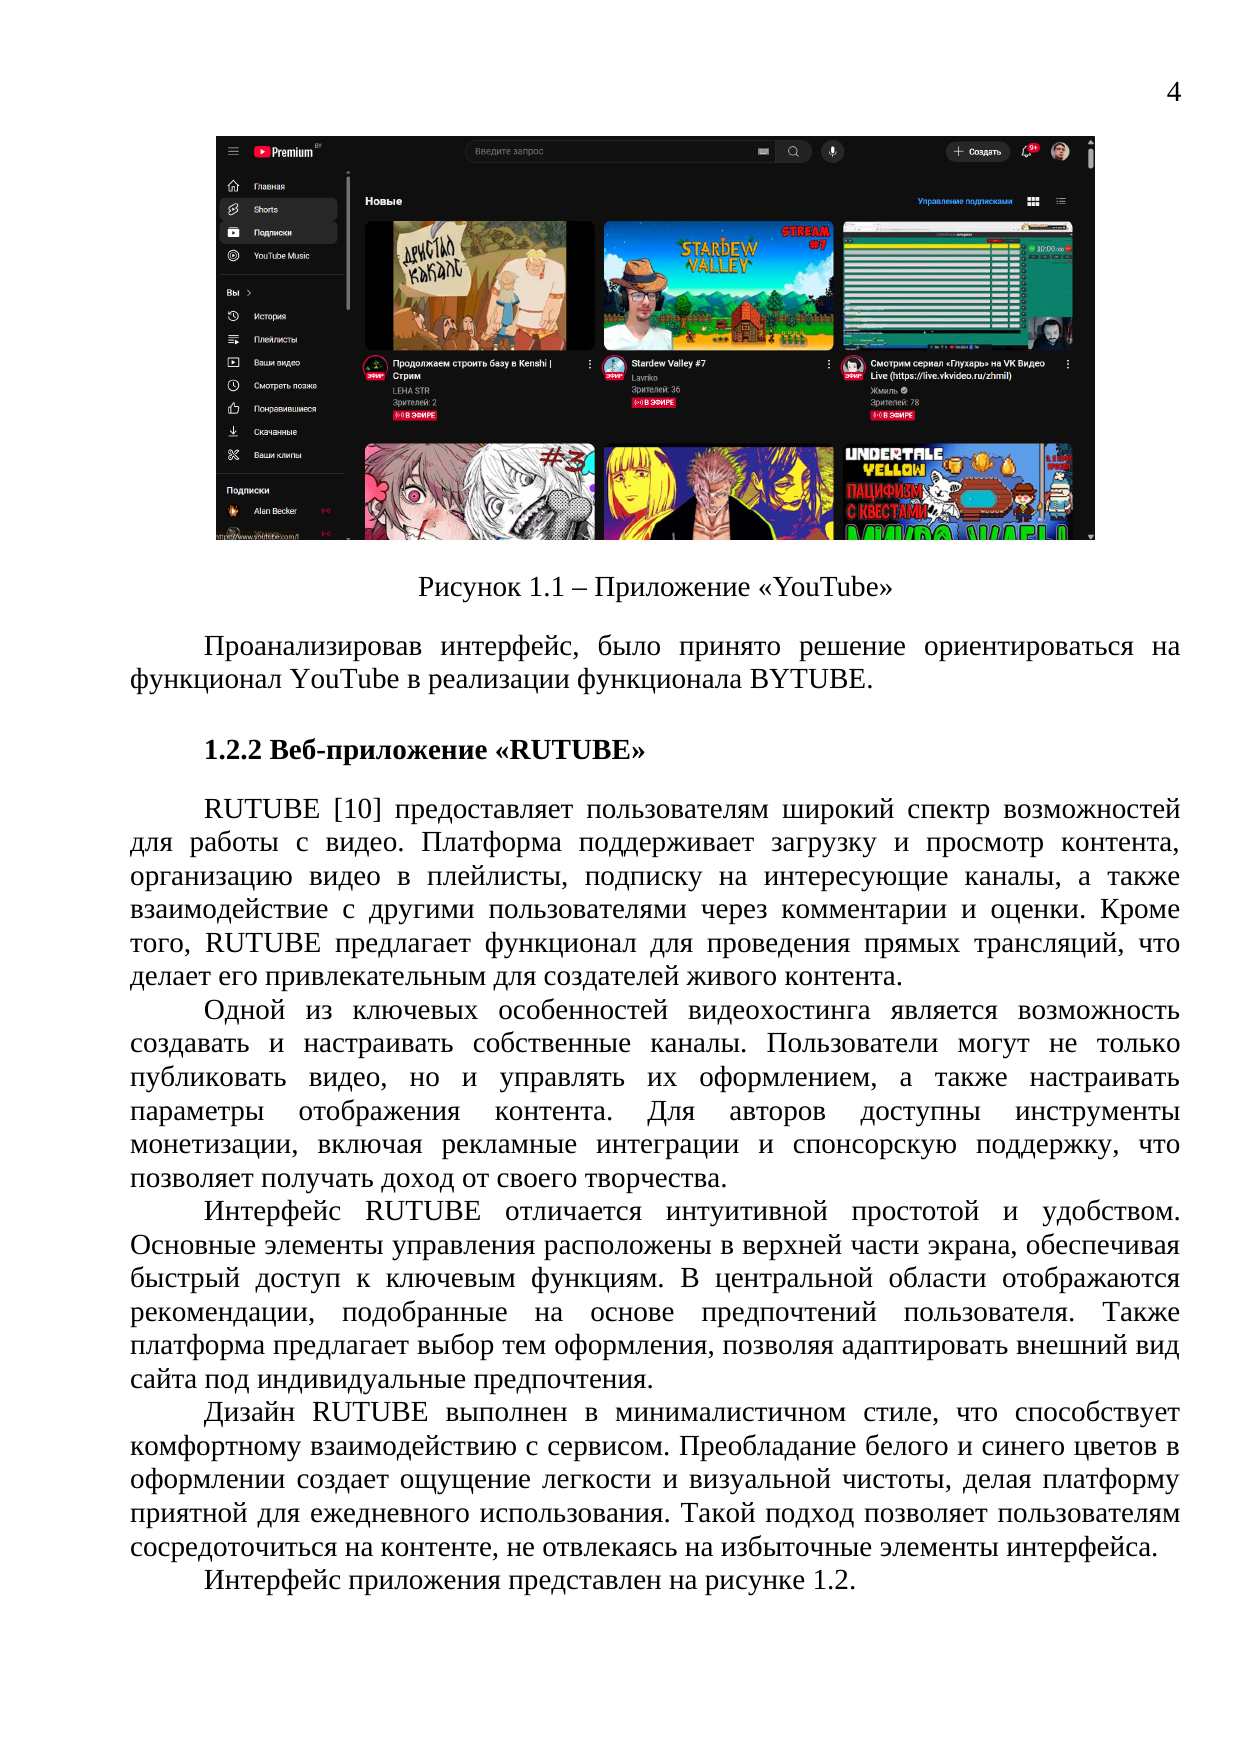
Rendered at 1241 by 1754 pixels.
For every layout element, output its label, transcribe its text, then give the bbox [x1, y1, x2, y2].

text RUTUBE [10] предоставляет пользователям широкий спектр возможностей для работы с видео. Платформа поддерживает загрузку и просмотр контента, организацию видео в плейлисты, подписку на интересующие каналы, а также взаимодействие с другими пользователями через комментарии и оценки. Кроме того, RUTUBE предлагает функционал для проведения прямых трансляций, что делает его привлекательным для создателей живого контента. [130, 791, 1181, 992]
text Интерфейс RUTUBE отличается интуитивной простотой и удобством. Основные элементы управления расположены в верхней части экрана, обеспечивая быстрый доступ к ключевым функциям. В центральной области отображаются рекомендации, подобранные на основе предпочтений пользователя. Также платформа предлагает выбор тем оформления, позволяя адаптировать внешний вид сайта под индивидуальные предпочтения. [130, 1193, 1181, 1394]
text Дизайн RUTUBE выполнен в минималистичном стиле, что способствует комфортному взаимодействию с сервисом. Преобладание белого и синего цветов в оформлении создает ощущение легкости и визуальной чистоты, делая платформу приятной для ежедневного использования. Такой подход позволяет пользователям сосредоточиться на контенте, не отвлекаясь на избыточные элементы интерфейса. [130, 1394, 1181, 1562]
list Веб-приложение «RUTUBE» [130, 732, 1181, 766]
text Рисунок 1.1 – Приложение «YouTube» [130, 569, 1181, 603]
picture [216, 136, 1095, 540]
text Одной из ключевых особенностей видеохостинга является возможность создавать и настраивать собственные каналы. Пользователи могут не только публиковать видео, но и управлять их оформлением, а также настраивать параметры отображения контента. Для авторов доступны инструменты монетизации, включая рекламные интеграции и спонсорскую поддержку, что позволяет получать доход от своего творчества. [130, 992, 1181, 1193]
text Интерфейс приложения представлен на рисунке 1.2. [130, 1562, 1181, 1596]
text Проанализировав интерфейс, было принято решение ориентироваться на функционал YouTube в реализации функционала BYTUBE. [130, 628, 1181, 695]
